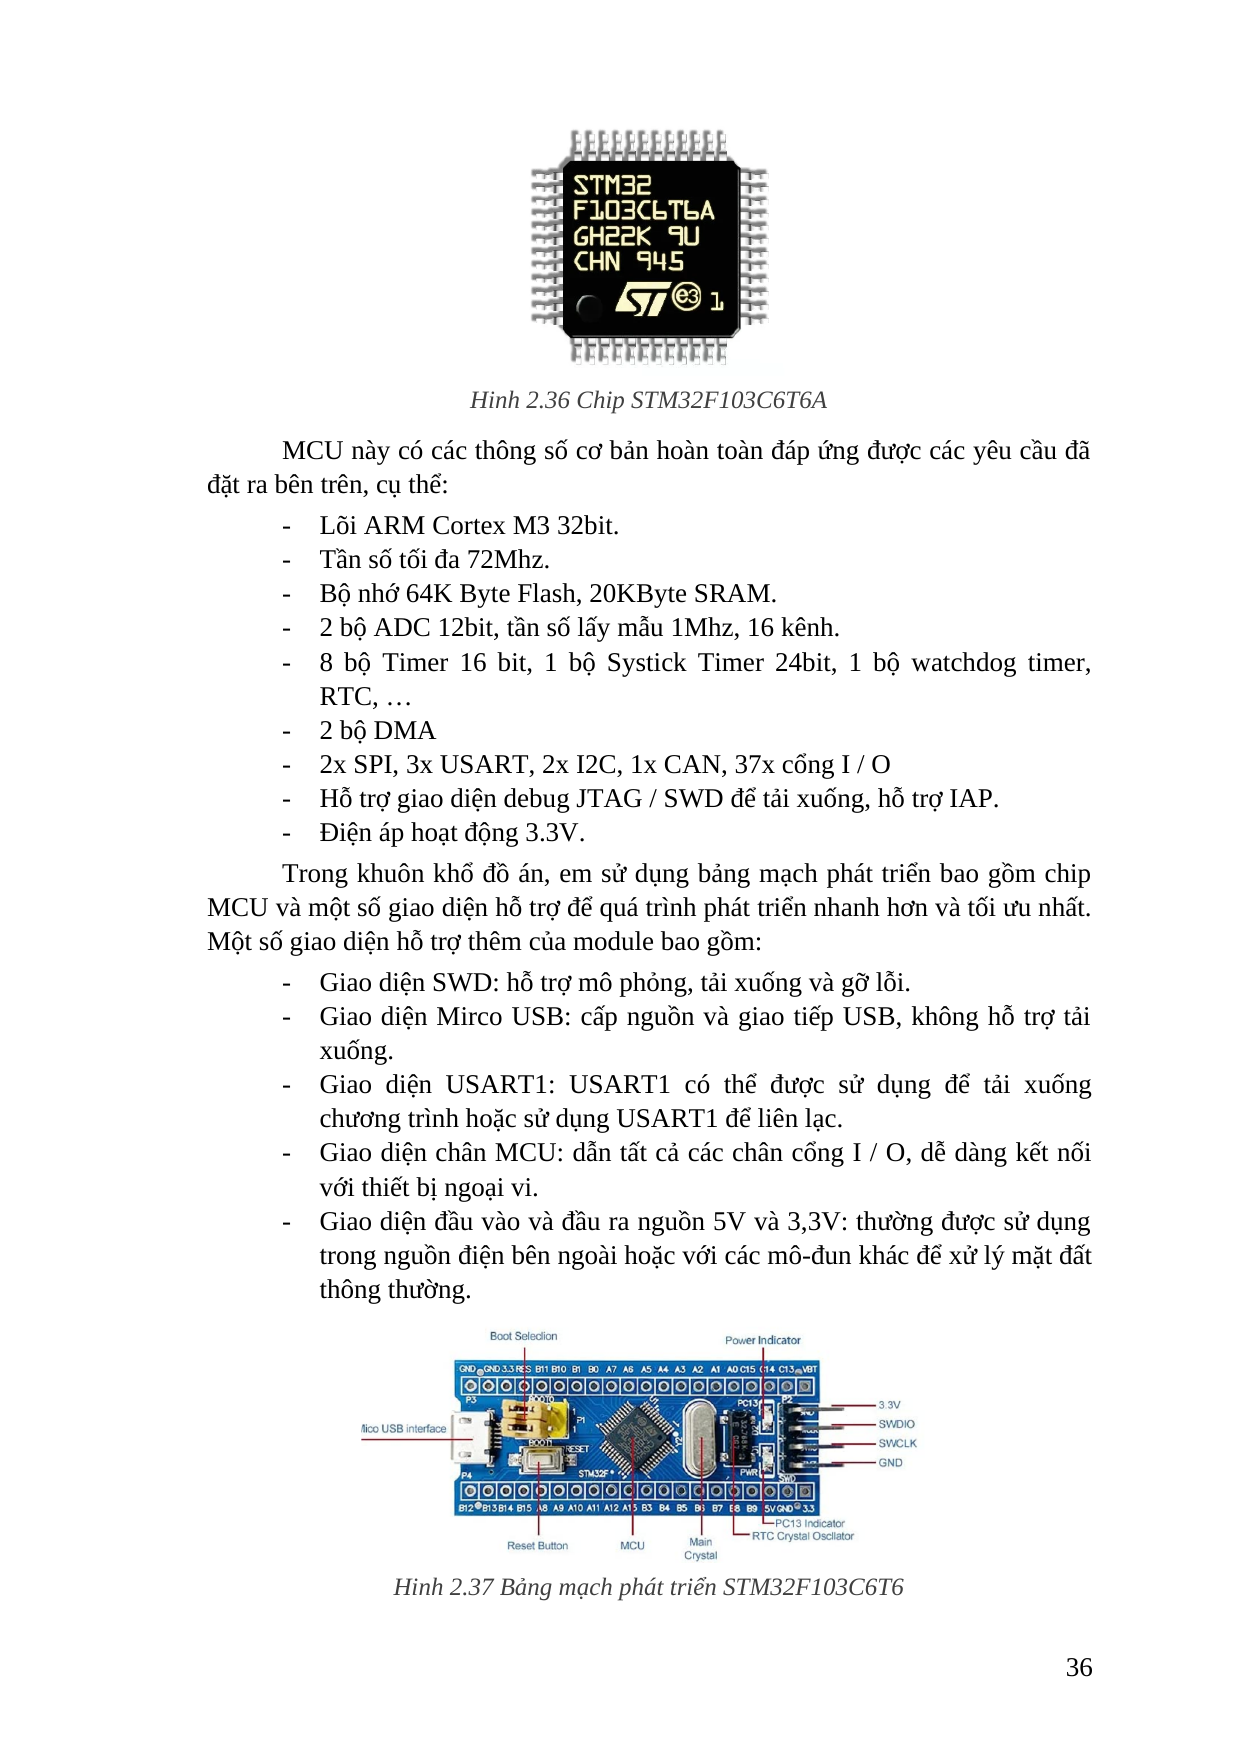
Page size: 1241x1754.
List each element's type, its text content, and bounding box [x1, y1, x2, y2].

list Hỗ trợ giao diện debug JTAG / SWD để tải xuống, hỗ trợ IAP. [282, 782, 1092, 813]
list Giao diện chân MCU: dẫn tất cả các chân cổng I / O, dễ dàng kết nối với thiết bị ngoại vi. [282, 1136, 1092, 1202]
list 8 bộ Timer 16 bit, 1 bộ Systick Timer 24bit, 1 bộ watchdog timer, RTC, … [282, 646, 1092, 711]
picture [361, 1313, 938, 1563]
text Hinh . Bảng mạch phát triển STM32F103C6T6 [207, 1572, 1092, 1601]
list Tần số tối đa 72Mhz. [282, 543, 1092, 574]
list Bộ nhớ 64K Byte Flash, 20KByte SRAM. [282, 577, 1092, 608]
list 2x SPI, 3x USART, 2x I2C, 1x CAN, 37x cổng I / O [282, 748, 1092, 779]
text Trong khuôn khổ đồ án, em sử dụng bảng mạch phát triển bao gồm chip MCU và một số giao diện hỗ trợ để quá trình phát triển nhanh hơn và tối ưu nhất. Một số giao diện hỗ trợ thêm của module bao gồm: [207, 857, 1092, 956]
text Hinh . Chip STM32F103C6T6A [207, 385, 1092, 413]
list Giao diện Mirco USB: cấp nguồn và giao tiếp USB, không hỗ trợ tải xuống. [282, 1000, 1092, 1065]
list 2 bộ DMA [282, 714, 1092, 745]
list Giao diện SWD: hỗ trợ mô phỏng, tải xuống và gỡ lỗi. [282, 966, 1092, 997]
list 2 bộ ADC 12bit, tần số lấy mẫu 1Mhz, 16 kênh. [282, 611, 1092, 643]
list Điện áp hoạt động 3.3V. [282, 816, 1092, 848]
text MCU này có các thông số cơ bản hoàn toàn đáp ứng được các yêu cầu đã đặt ra bên trên, cụ thể: [207, 434, 1092, 500]
list Giao diện đầu vào và đầu ra nguồn 5V và 3,3V: thường được sử dụng trong nguồn điện bên ngoài hoặc với các mô-đun khác để xử lý mặt đất thông thường. [282, 1205, 1092, 1304]
list Giao diện USART1: USART1 có thể được sử dụng để tải xuống chương trình hoặc sử dụng USART1 để liên lạc. [282, 1068, 1092, 1133]
picture [514, 118, 785, 376]
list Lõi ARM Cortex M3 32bit. [282, 509, 1092, 540]
